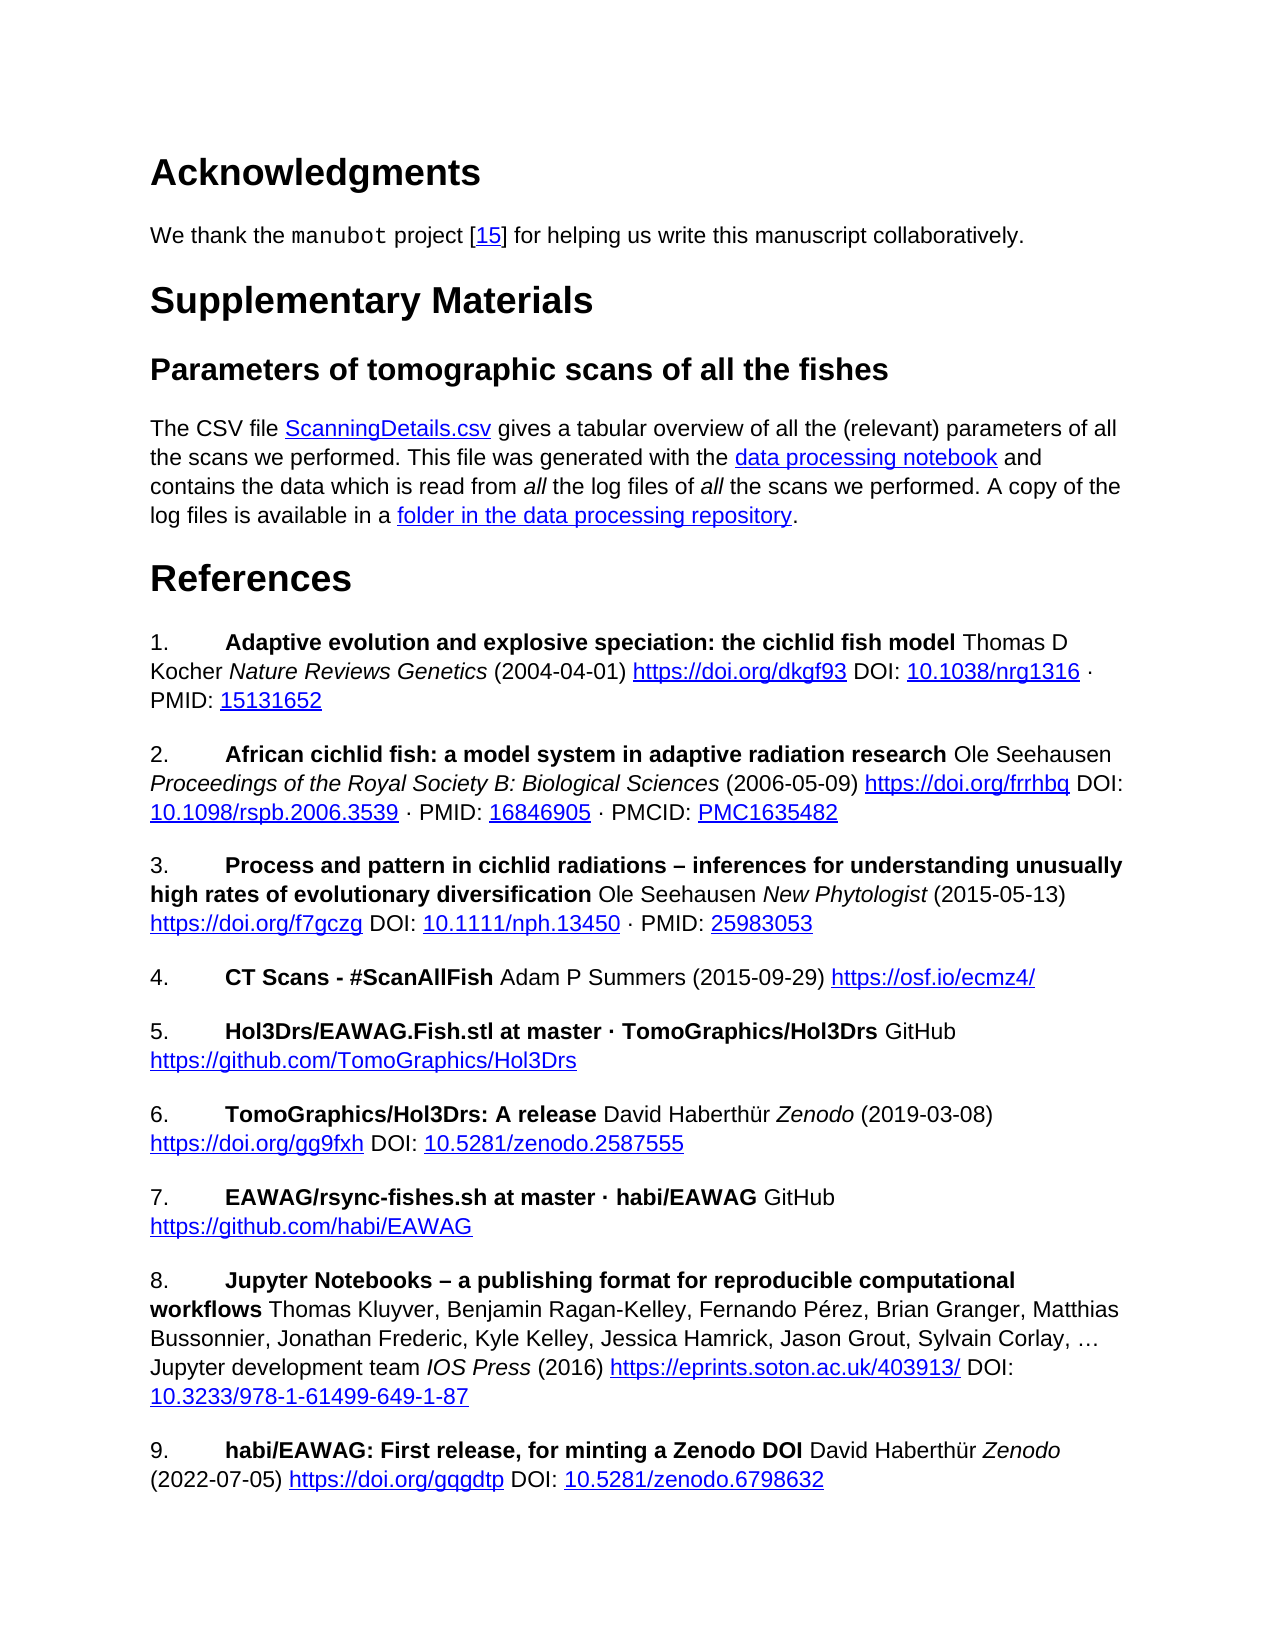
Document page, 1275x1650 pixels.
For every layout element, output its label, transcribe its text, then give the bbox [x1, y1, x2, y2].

text 1. Adaptive evolution and explosive speciation: the cichlid fish model Thomas D Kocher Nature Reviews Genetics (2004-04-01) https://doi.org/dkgf93 DOI: 10.1038/nrg1316 · PMID: 15131652 [150, 629, 1125, 713]
text 5. Hol3Drs/EAWAG.Fish.stl at master · TomoGraphics/Hol3Drs GitHub https://github.com/TomoGraphics/Hol3Drs [150, 1018, 1125, 1073]
text 4. CT Scans - #ScanAllFish Adam P Summers (2015-09-29) https://osf.io/ecmz4/ [150, 964, 1125, 991]
text 9. habi/EAWAG: First release, for minting a Zenodo DOI David Haberthür Zenodo (2022-07-05) https://doi.org/gqgdtp DOI: 10.5281/zenodo.6798632 [150, 1437, 1125, 1492]
subtitle Acknowledgments [150, 150, 1125, 193]
text We thank the manubot project [15] for helping us write this manuscript collaboratively. [150, 222, 1125, 251]
subtitle Parameters of tomographic scans of all the fishes [150, 351, 1125, 387]
text 3. Process and pattern in cichlid radiations – inferences for understanding unusually high rates of evolutionary diversification Ole Seehausen New Phytologist (2015-05-13) https://doi.org/f7gczg DOI: 10.1111/nph.13450 · PMID: 25983053 [150, 852, 1125, 937]
text The CSV file ScanningDetails.csv gives a tabular overview of all the (relevant) parameters of all the scans we performed. This file was generated with the data processing notebook and contains the data which is read from all the log files of all the scans we performed. A copy of the log files is available in a folder in the data processing repository. [150, 415, 1125, 529]
text 8. Jupyter Notebooks – a publishing format for reproducible computational workflows Thomas Kluyver, Benjamin Ragan-Kelley, Fernando Pérez, Brian Granger, Matthias Bussonnier, Jonathan Frederic, Kyle Kelley, Jessica Hamrick, Jason Grout, Sylvain Corlay, … Jupyter development team IOS Press (2016) https://eprints.soton.ac.uk/403913/ DOI: 10.3233/978-1-61499-649-1-87 [150, 1267, 1125, 1409]
text 7. EAWAG/rsync-fishes.sh at master · habi/EAWAG GitHub https://github.com/habi/EAWAG [150, 1184, 1125, 1239]
text 6. TomoGraphics/Hol3Drs: A release David Haberthür Zenodo (2019-03-08) https://doi.org/gg9fxh DOI: 10.5281/zenodo.2587555 [150, 1101, 1125, 1156]
subtitle References [150, 556, 1125, 599]
text 2. African cichlid fish: a model system in adaptive radiation research Ole Seehausen Proceedings of the Royal Society B: Biological Sciences (2006-05-09) https://doi.org/frrhbq DOI: 10.1098/rspb.2006.3539 · PMID: 16846905 · PMCID: PMC1635482 [150, 741, 1125, 825]
subtitle Supplementary Materials [150, 278, 1125, 322]
